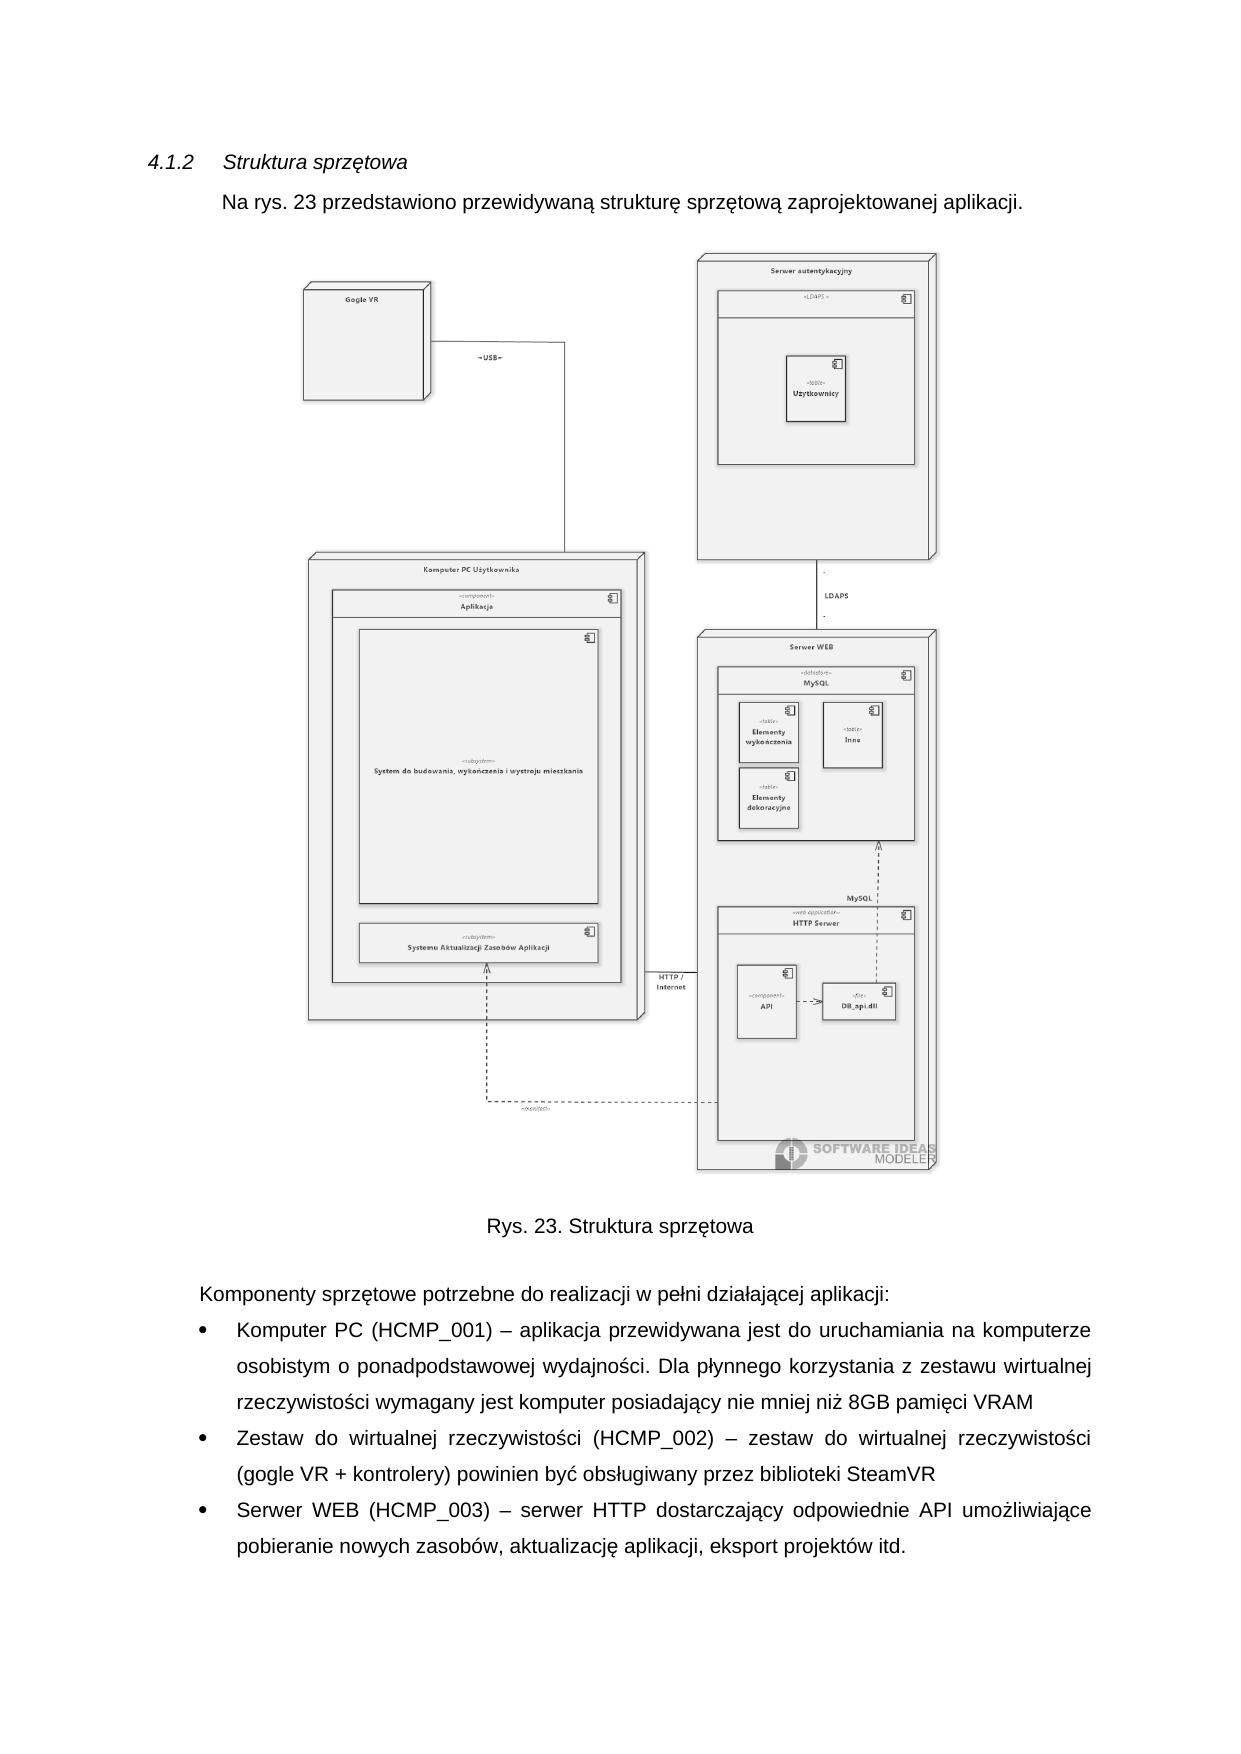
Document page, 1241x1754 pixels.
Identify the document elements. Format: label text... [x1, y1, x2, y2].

subtitle Struktura sprzętowa [148, 150, 1092, 174]
text Komponenty sprzętowe potrzebne do realizacji w pełni działającej aplikacji: [148, 1282, 1092, 1306]
text Na rys. 23 przedstawiono przewidywaną strukturę sprzętową zaprojektowanej aplikacji. [148, 190, 1092, 214]
list Zestaw do wirtualnej rzeczywistości (HCMP_002) – zestaw do wirtualnej rzeczywistości (gogle VR + kontrolery) powinien być obsługiwany przez biblioteki SteamVR [199, 1426, 1092, 1486]
picture [299, 249, 941, 1175]
list Komputer PC (HCMP_001) – aplikacja przewidywana jest do uruchamiania na komputerze osobistym o ponadpodstawowej wydajności. Dla płynnego korzystania z zestawu wirtualnej rzeczywistości wymagany jest komputer posiadający nie mniej niż 8GB pamięci VRAM [199, 1318, 1092, 1414]
text Rys. 23. Struktura sprzętowa [148, 1214, 1092, 1238]
list Serwer WEB (HCMP_003) – serwer HTTP dostarczający odpowiednie API umożliwiające pobieranie nowych zasobów, aktualizację aplikacji, eksport projektów itd. [199, 1498, 1092, 1558]
